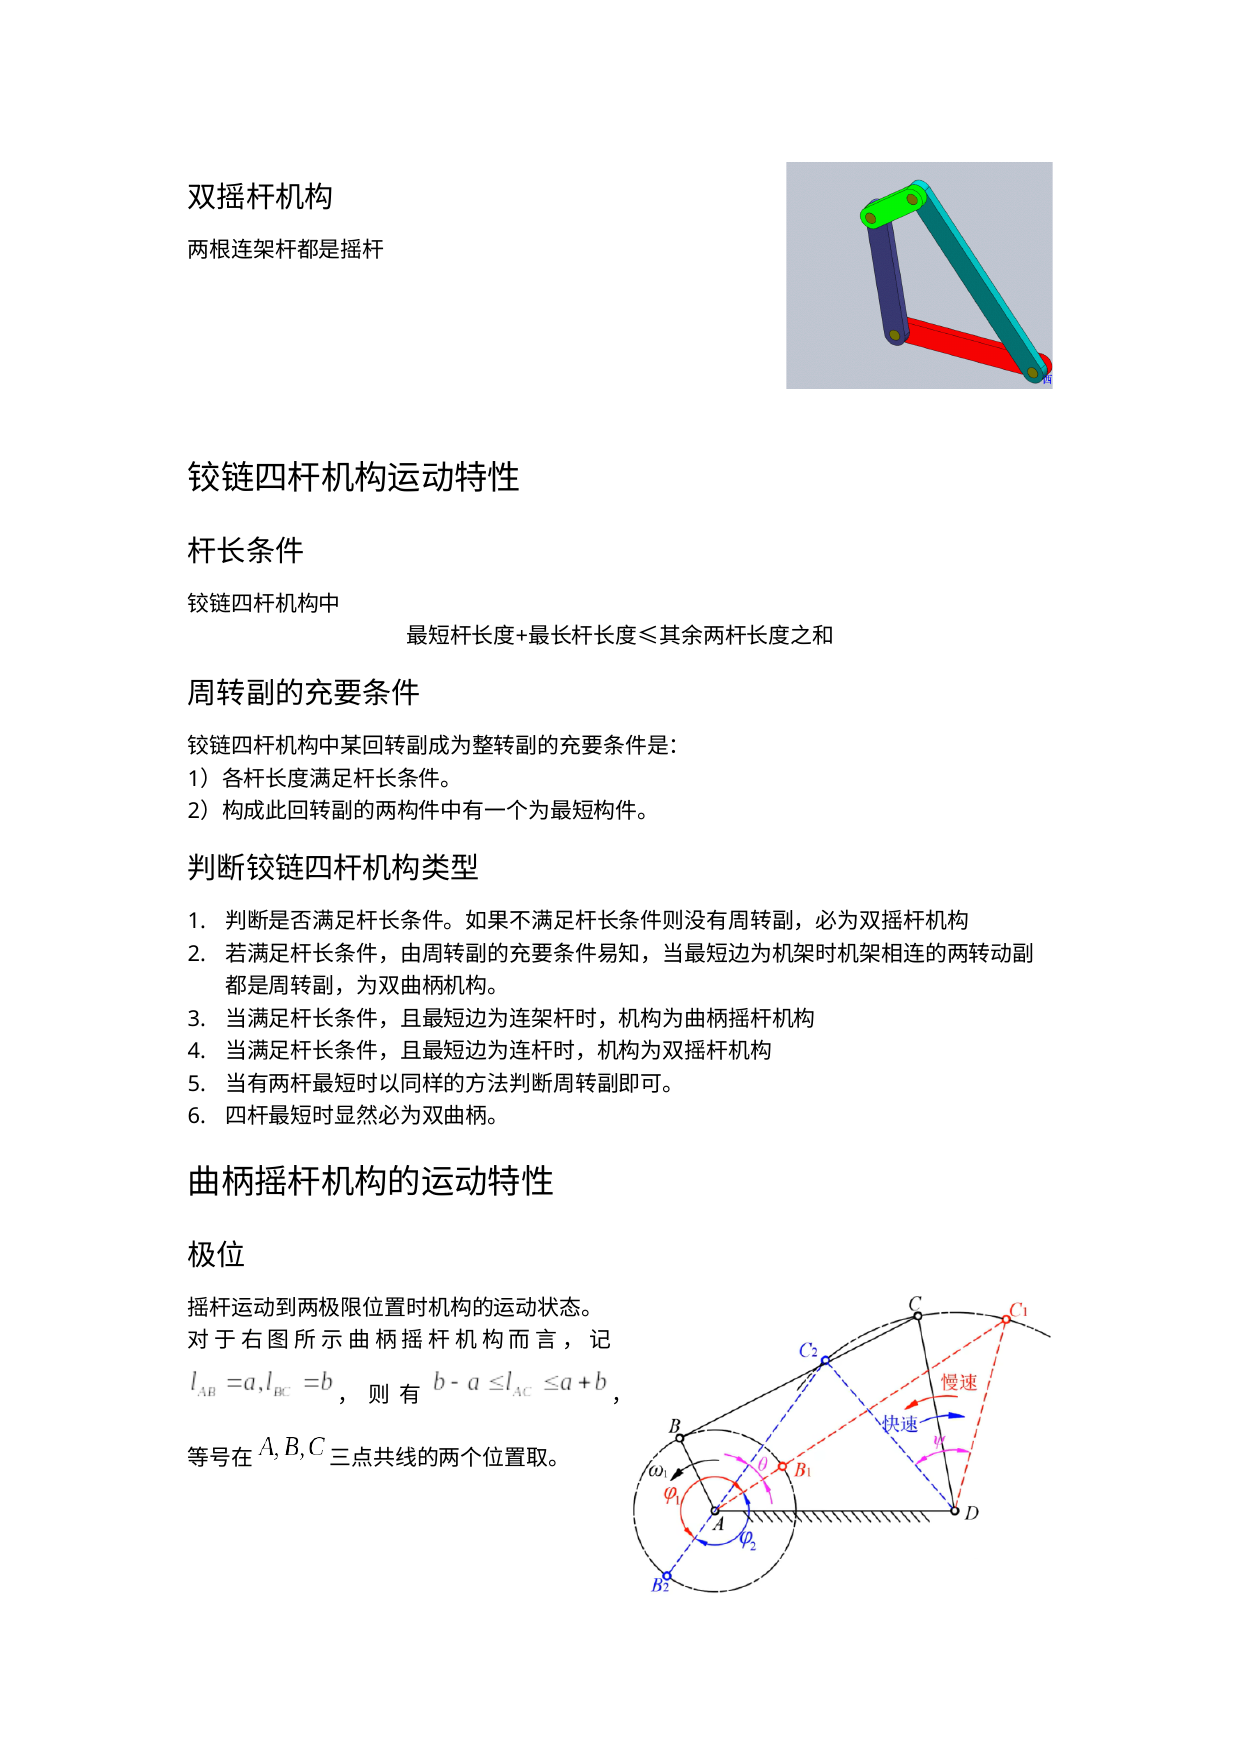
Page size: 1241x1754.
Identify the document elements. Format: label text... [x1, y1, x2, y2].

list 若满足杆长条件，由周转副的充要条件易知，当最短边为机架时机架相连的两转动副都是周转副，为双曲柄机构。 [187, 935, 1053, 1000]
list 判断是否满足杆长条件。如果不满足杆长条件则没有周转副，必为双摇杆机构 [187, 903, 1053, 935]
subtitle 双摇杆机构 [187, 162, 786, 227]
text 两根连架杆都是摇杆 [187, 231, 786, 264]
subtitle 铰链四杆机构运动特性 [187, 443, 1053, 508]
subtitle 判断铰链四杆机构类型 [187, 834, 1053, 899]
text 对于右图所示曲柄摇杆机构而言，记，则有，等号在三点共线的两个位置取。 [187, 1322, 630, 1484]
text 铰链四杆机构中某回转副成为整转副的充要条件是： [187, 728, 1053, 760]
list 四杆最短时显然必为双曲柄。 [187, 1098, 1053, 1130]
picture [786, 162, 1053, 389]
list 当满足杆长条件，且最短边为连架杆时，机构为曲柄摇杆机构 [187, 1000, 1053, 1033]
subtitle 极位 [187, 1220, 1053, 1285]
subtitle 周转副的充要条件 [187, 659, 1053, 724]
picture [630, 1292, 1053, 1598]
text 摇杆运动到两极限位置时机构的运动状态。 [187, 1289, 1053, 1322]
text 最短杆长度+最长杆长度≤其余两杆长度之和 [187, 618, 1053, 650]
text 1）各杆长度满足杆长条件。 [187, 760, 1053, 793]
subtitle 曲柄摇杆机构的运动特性 [187, 1147, 1053, 1212]
list 当有两杆最短时以同样的方法判断周转副即可。 [187, 1065, 1053, 1098]
subtitle 杆长条件 [187, 516, 1053, 581]
list 当满足杆长条件，且最短边为连杆时，机构为双摇杆机构 [187, 1033, 1053, 1065]
text 铰链四杆机构中 [187, 585, 1053, 618]
text 2）构成此回转副的两构件中有一个为最短构件。 [187, 793, 1053, 825]
